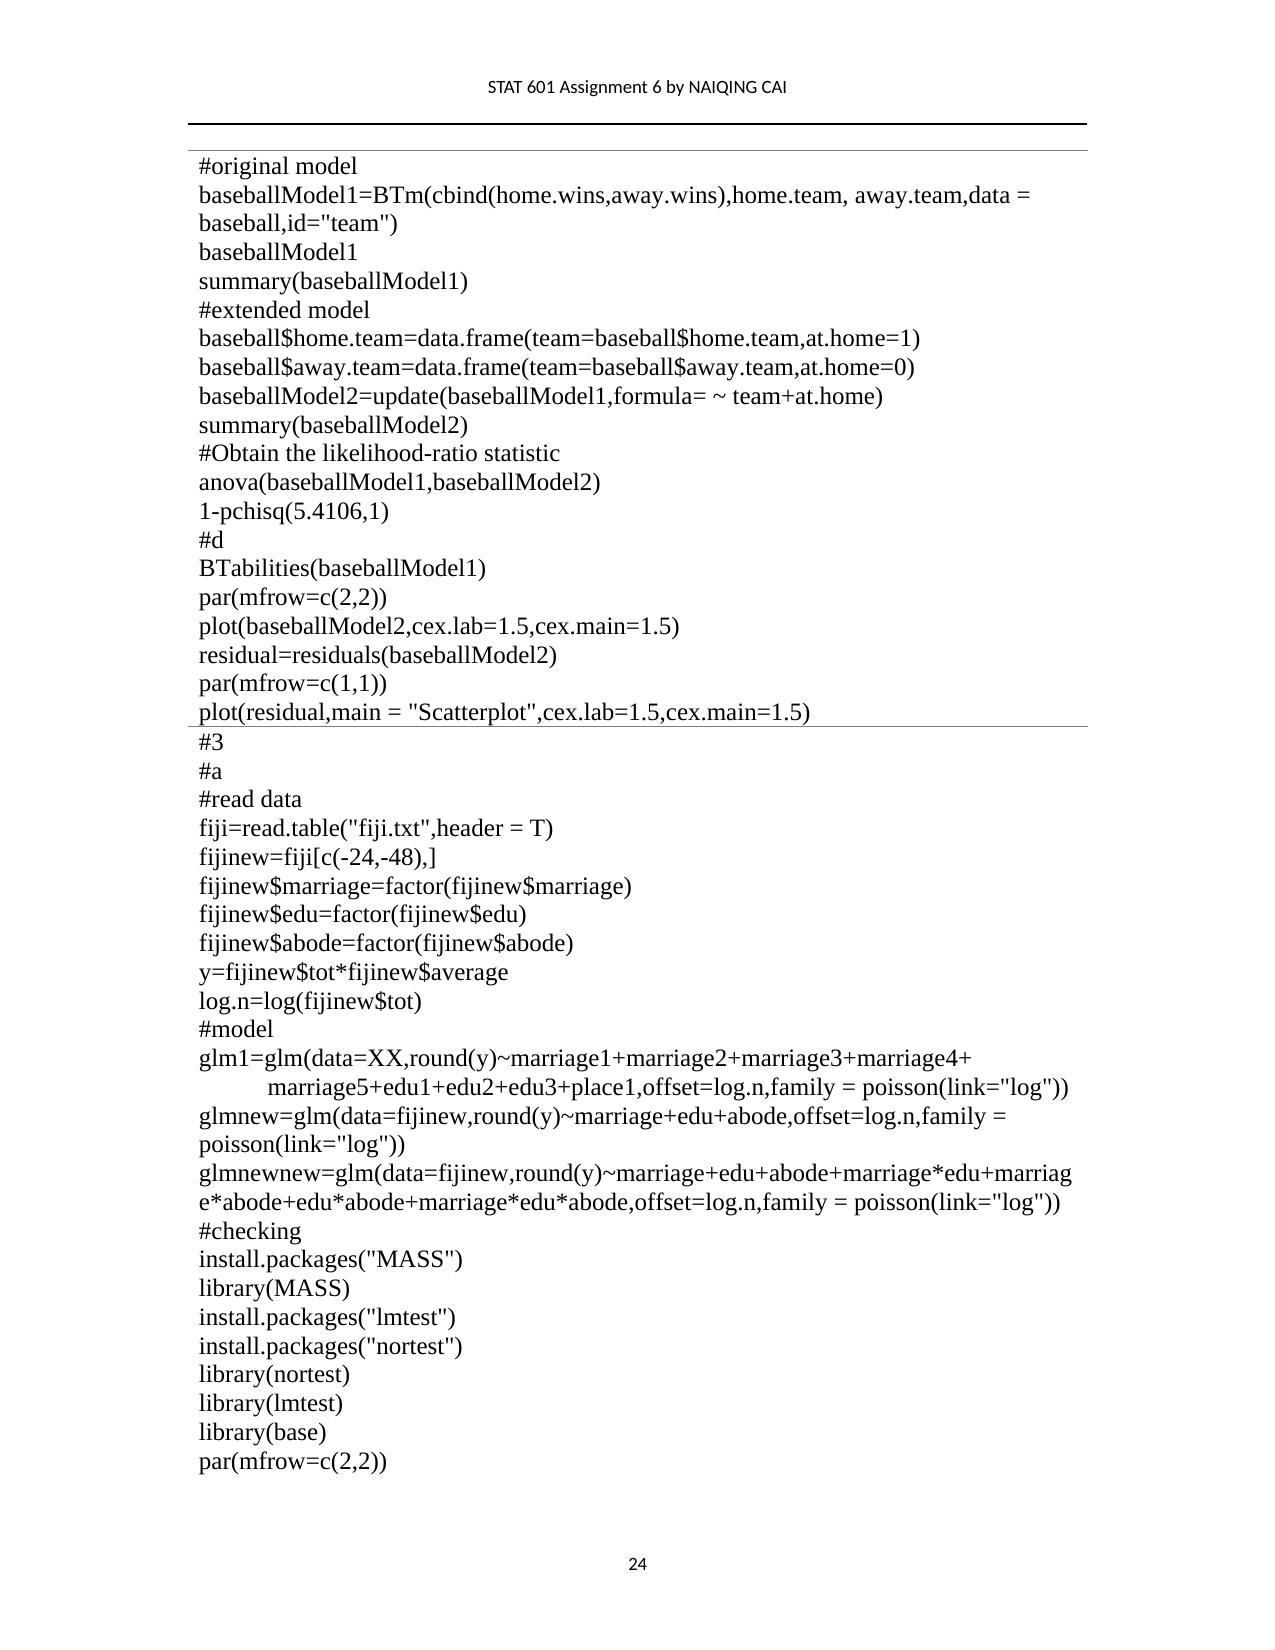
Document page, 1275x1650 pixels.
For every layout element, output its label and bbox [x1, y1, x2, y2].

table_cell [188, 151, 1087, 726]
table_cell [188, 727, 1087, 1474]
